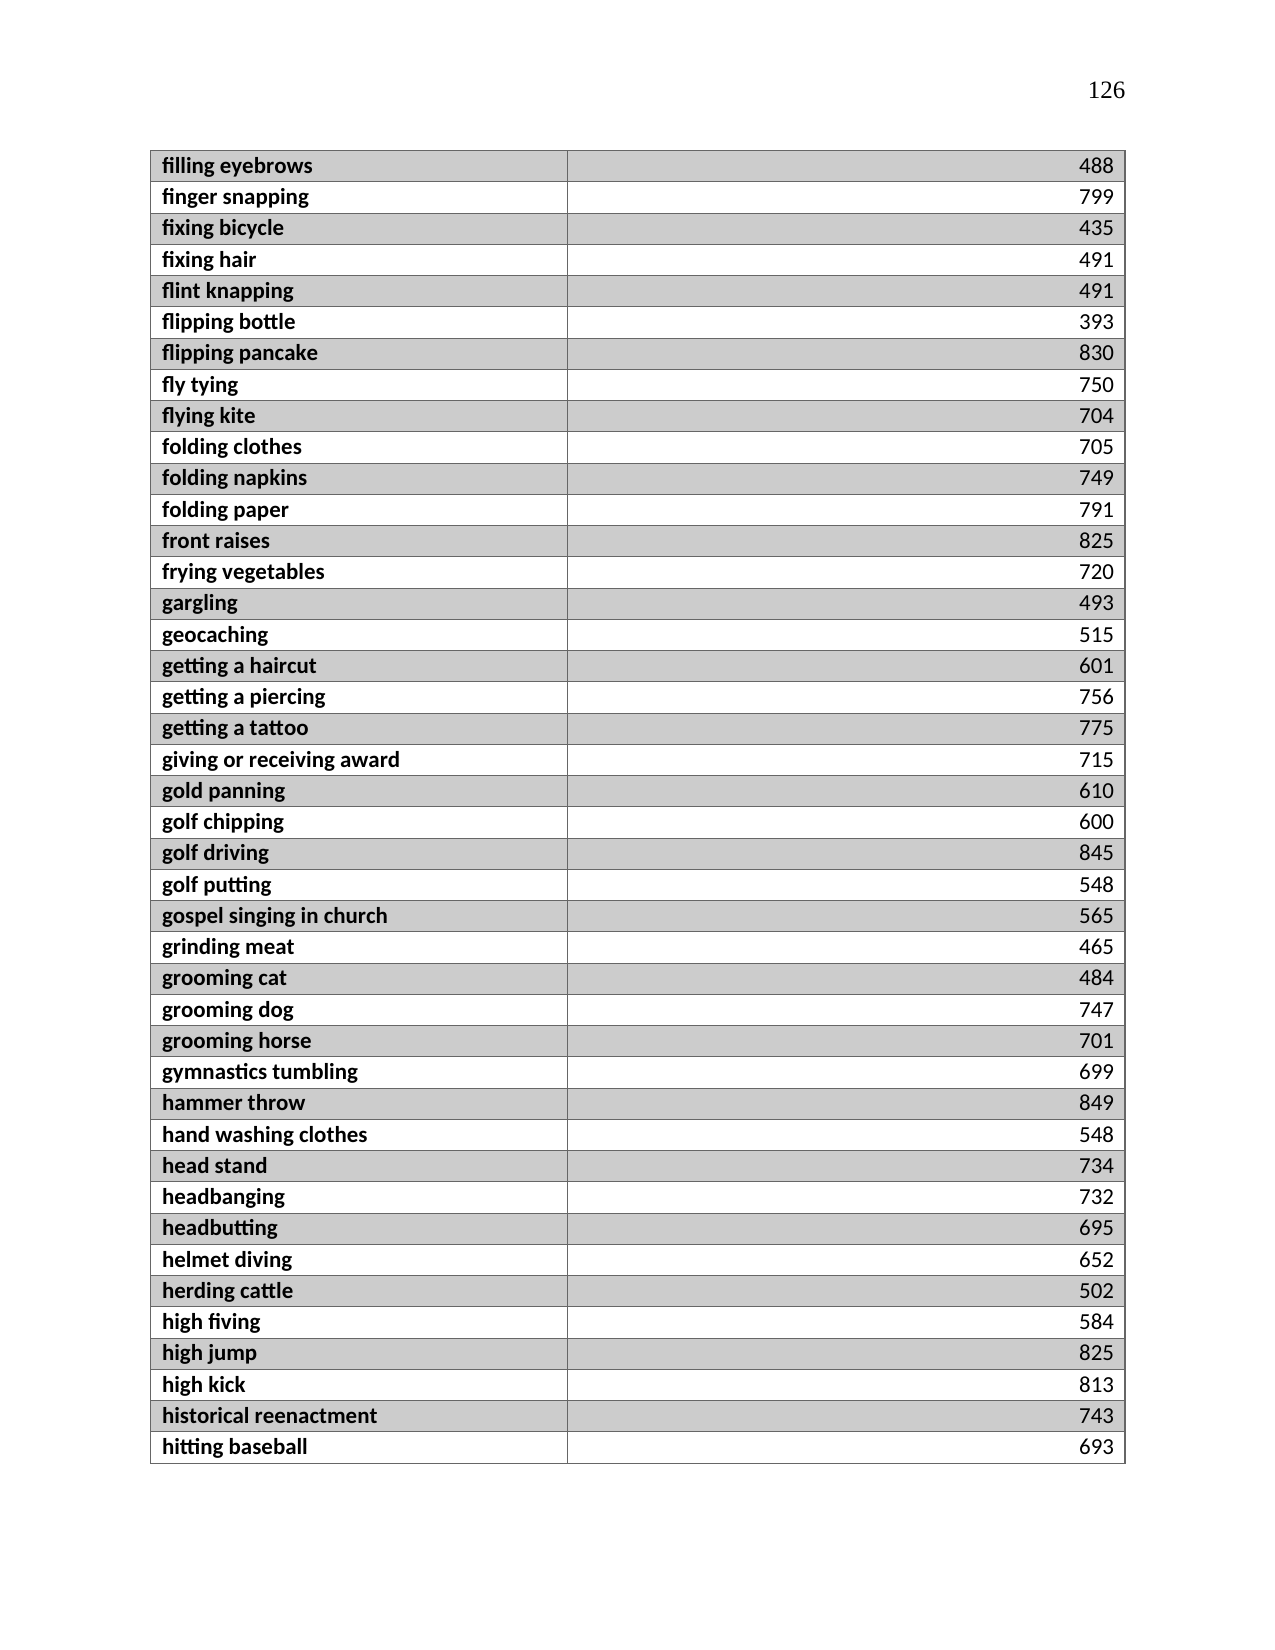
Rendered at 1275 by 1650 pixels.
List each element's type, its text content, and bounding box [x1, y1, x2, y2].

table_cell 813 [568, 1370, 1124, 1400]
table_cell fixing bicycle [151, 214, 567, 244]
table_cell front raises [151, 526, 567, 556]
table_cell 849 [568, 1089, 1124, 1119]
table_cell flint knapping [151, 276, 567, 306]
table_cell 825 [568, 1339, 1124, 1369]
table_cell high fiving [151, 1307, 567, 1337]
table_cell golf putting [151, 870, 567, 900]
table_cell fixing hair [151, 245, 567, 275]
table_cell 491 [568, 245, 1124, 275]
table_cell high jump [151, 1339, 567, 1369]
table_cell 747 [568, 995, 1124, 1025]
table_cell headbanging [151, 1182, 567, 1212]
table_cell grinding meat [151, 932, 567, 962]
table_cell 502 [568, 1276, 1124, 1306]
table_cell 699 [568, 1057, 1124, 1087]
table_cell gold panning [151, 776, 567, 806]
table_cell getting a piercing [151, 682, 567, 712]
table_cell gymnastics tumbling [151, 1057, 567, 1087]
table_cell hand washing clothes [151, 1120, 567, 1150]
table_cell 750 [568, 370, 1124, 400]
table_cell 720 [568, 557, 1124, 587]
table_cell flipping pancake [151, 339, 567, 369]
table_cell filling eyebrows [151, 151, 567, 181]
table_cell 799 [568, 182, 1124, 212]
table_cell getting a tattoo [151, 714, 567, 744]
table_cell 734 [568, 1151, 1124, 1181]
table_cell 749 [568, 464, 1124, 494]
table_cell 701 [568, 1026, 1124, 1056]
table_cell 610 [568, 776, 1124, 806]
table_cell 775 [568, 714, 1124, 744]
table_cell 484 [568, 964, 1124, 994]
table_cell grooming horse [151, 1026, 567, 1056]
table_cell 600 [568, 807, 1124, 837]
table_cell 491 [568, 276, 1124, 306]
table_cell 845 [568, 839, 1124, 869]
table_cell 756 [568, 682, 1124, 712]
table_cell 601 [568, 651, 1124, 681]
table_cell head stand [151, 1151, 567, 1181]
table_cell giving or receiving award [151, 745, 567, 775]
table_cell helmet diving [151, 1245, 567, 1275]
table_cell 465 [568, 932, 1124, 962]
table_cell 435 [568, 214, 1124, 244]
table_cell grooming dog [151, 995, 567, 1025]
table_cell flying kite [151, 401, 567, 431]
table_cell 705 [568, 432, 1124, 462]
table_cell 791 [568, 495, 1124, 525]
table_cell 515 [568, 620, 1124, 650]
table_cell folding paper [151, 495, 567, 525]
table_cell 732 [568, 1182, 1124, 1212]
table_cell 825 [568, 526, 1124, 556]
table_cell 584 [568, 1307, 1124, 1337]
table_cell folding clothes [151, 432, 567, 462]
table_cell 393 [568, 307, 1124, 337]
table_cell gargling [151, 589, 567, 619]
table_cell high kick [151, 1370, 567, 1400]
table_cell historical reenactment [151, 1401, 567, 1431]
table_cell golf driving [151, 839, 567, 869]
table_cell getting a haircut [151, 651, 567, 681]
table_cell folding napkins [151, 464, 567, 494]
table_cell 565 [568, 901, 1124, 931]
table_cell 695 [568, 1214, 1124, 1244]
table_cell fly tying [151, 370, 567, 400]
table_cell 548 [568, 1120, 1124, 1150]
table_cell frying vegetables [151, 557, 567, 587]
table_cell grooming cat [151, 964, 567, 994]
table_cell 693 [568, 1432, 1124, 1462]
table_cell 548 [568, 870, 1124, 900]
table_cell 652 [568, 1245, 1124, 1275]
table_cell herding cattle [151, 1276, 567, 1306]
table_cell finger snapping [151, 182, 567, 212]
table_cell 704 [568, 401, 1124, 431]
table_cell 715 [568, 745, 1124, 775]
table_cell 830 [568, 339, 1124, 369]
table_cell 493 [568, 589, 1124, 619]
table_cell geocaching [151, 620, 567, 650]
table_cell golf chipping [151, 807, 567, 837]
table_cell flipping bottle [151, 307, 567, 337]
table_cell 488 [568, 151, 1124, 181]
table_cell gospel singing in church [151, 901, 567, 931]
table_cell 743 [568, 1401, 1124, 1431]
table_cell hitting baseball [151, 1432, 567, 1462]
table_cell headbutting [151, 1214, 567, 1244]
table_cell hammer throw [151, 1089, 567, 1119]
